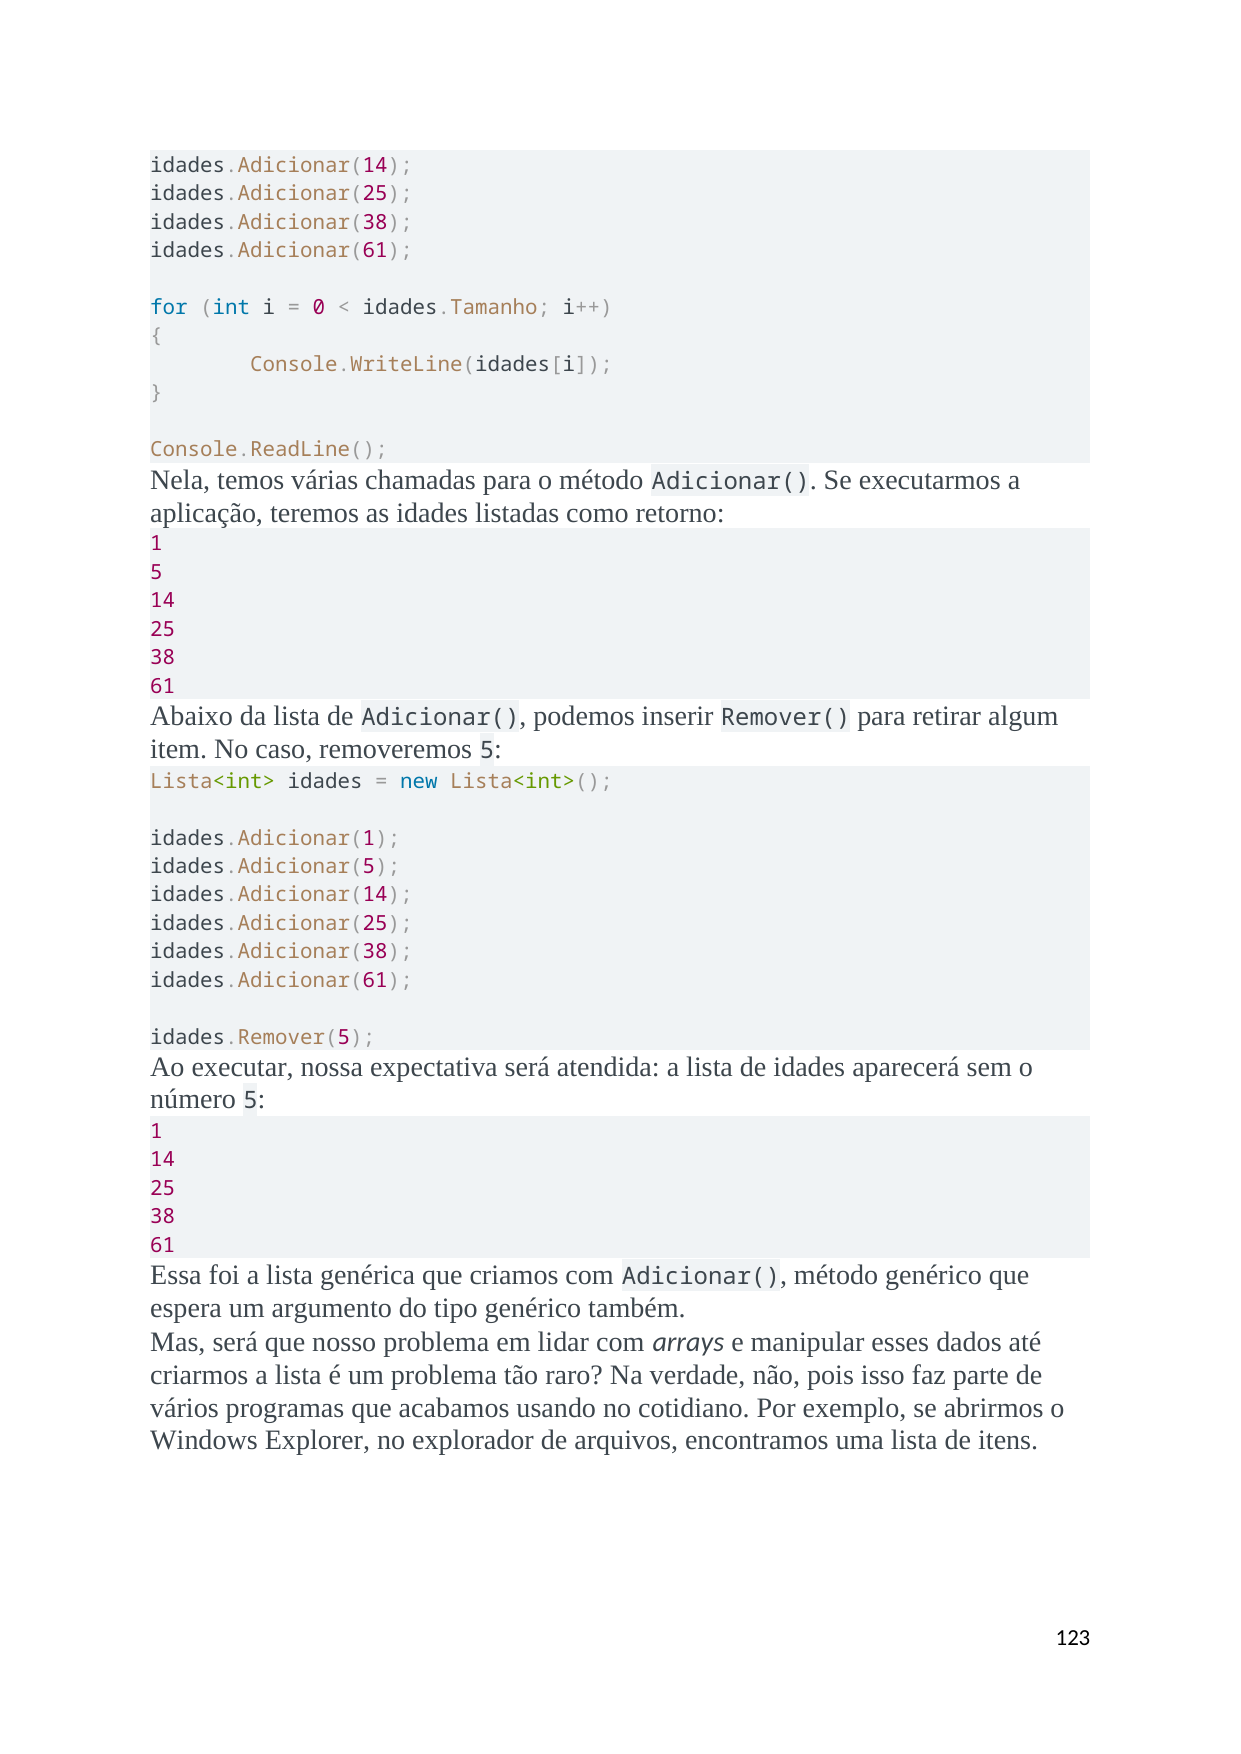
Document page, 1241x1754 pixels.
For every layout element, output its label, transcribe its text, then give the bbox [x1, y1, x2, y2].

text idades.Adicionar(1); [150, 823, 1090, 851]
text 1 [150, 1116, 1090, 1144]
text 25 [150, 614, 1090, 642]
text 14 [150, 1144, 1090, 1173]
text 5 [150, 557, 1090, 585]
text } [150, 377, 1090, 406]
text Abaixo da lista de Adicionar(), podemos inserir Remover() para retirar algum item. No caso, removeremos 5: [150, 699, 1090, 766]
text Mas, será que nosso problema em lidar com arrays e manipular esses dados até criarmos a lista é um problema tão raro? Na verdade, não, pois isso faz parte de vários programas que acabamos usando no cotidiano. Por exemplo, se abrirmos o Windows Explorer, no explorador de arquivos, encontramos uma lista de itens. [150, 1324, 1090, 1455]
text Essa foi a lista genérica que criamos com Adicionar(), método genérico que espera um argumento do tipo genérico também. [150, 1258, 1090, 1324]
text 25 [150, 1173, 1090, 1201]
text Lista<int> idades = new Lista<int>(); [150, 766, 1090, 794]
text idades.Adicionar(61); [150, 965, 1090, 993]
text for (int i = 0 < idades.Tamanho; i++) [150, 292, 1090, 321]
text idades.Adicionar(61); [150, 235, 1090, 264]
text Console.ReadLine(); [150, 434, 1090, 463]
text idades.Adicionar(14); [150, 150, 1090, 178]
text 14 [150, 585, 1090, 614]
text Nela, temos várias chamadas para o método Adicionar(). Se executarmos a aplicação, teremos as idades listadas como retorno: [150, 463, 1090, 528]
text Ao executar, nossa expectativa será atendida: a lista de idades aparecerá sem o número 5: [150, 1050, 1090, 1116]
text idades.Adicionar(38); [150, 207, 1090, 235]
text { [150, 321, 1090, 349]
text 1 [150, 528, 1090, 557]
text 38 [150, 1201, 1090, 1230]
text idades.Adicionar(25); [150, 908, 1090, 936]
text 61 [150, 1230, 1090, 1258]
text 38 [150, 642, 1090, 671]
text idades.Remover(5); [150, 1022, 1090, 1050]
text 61 [150, 671, 1090, 699]
text idades.Adicionar(38); [150, 936, 1090, 965]
text idades.Adicionar(25); [150, 178, 1090, 207]
text idades.Adicionar(5); [150, 851, 1090, 879]
text Console.WriteLine(idades[i]); [150, 349, 1090, 377]
text idades.Adicionar(14); [150, 879, 1090, 908]
